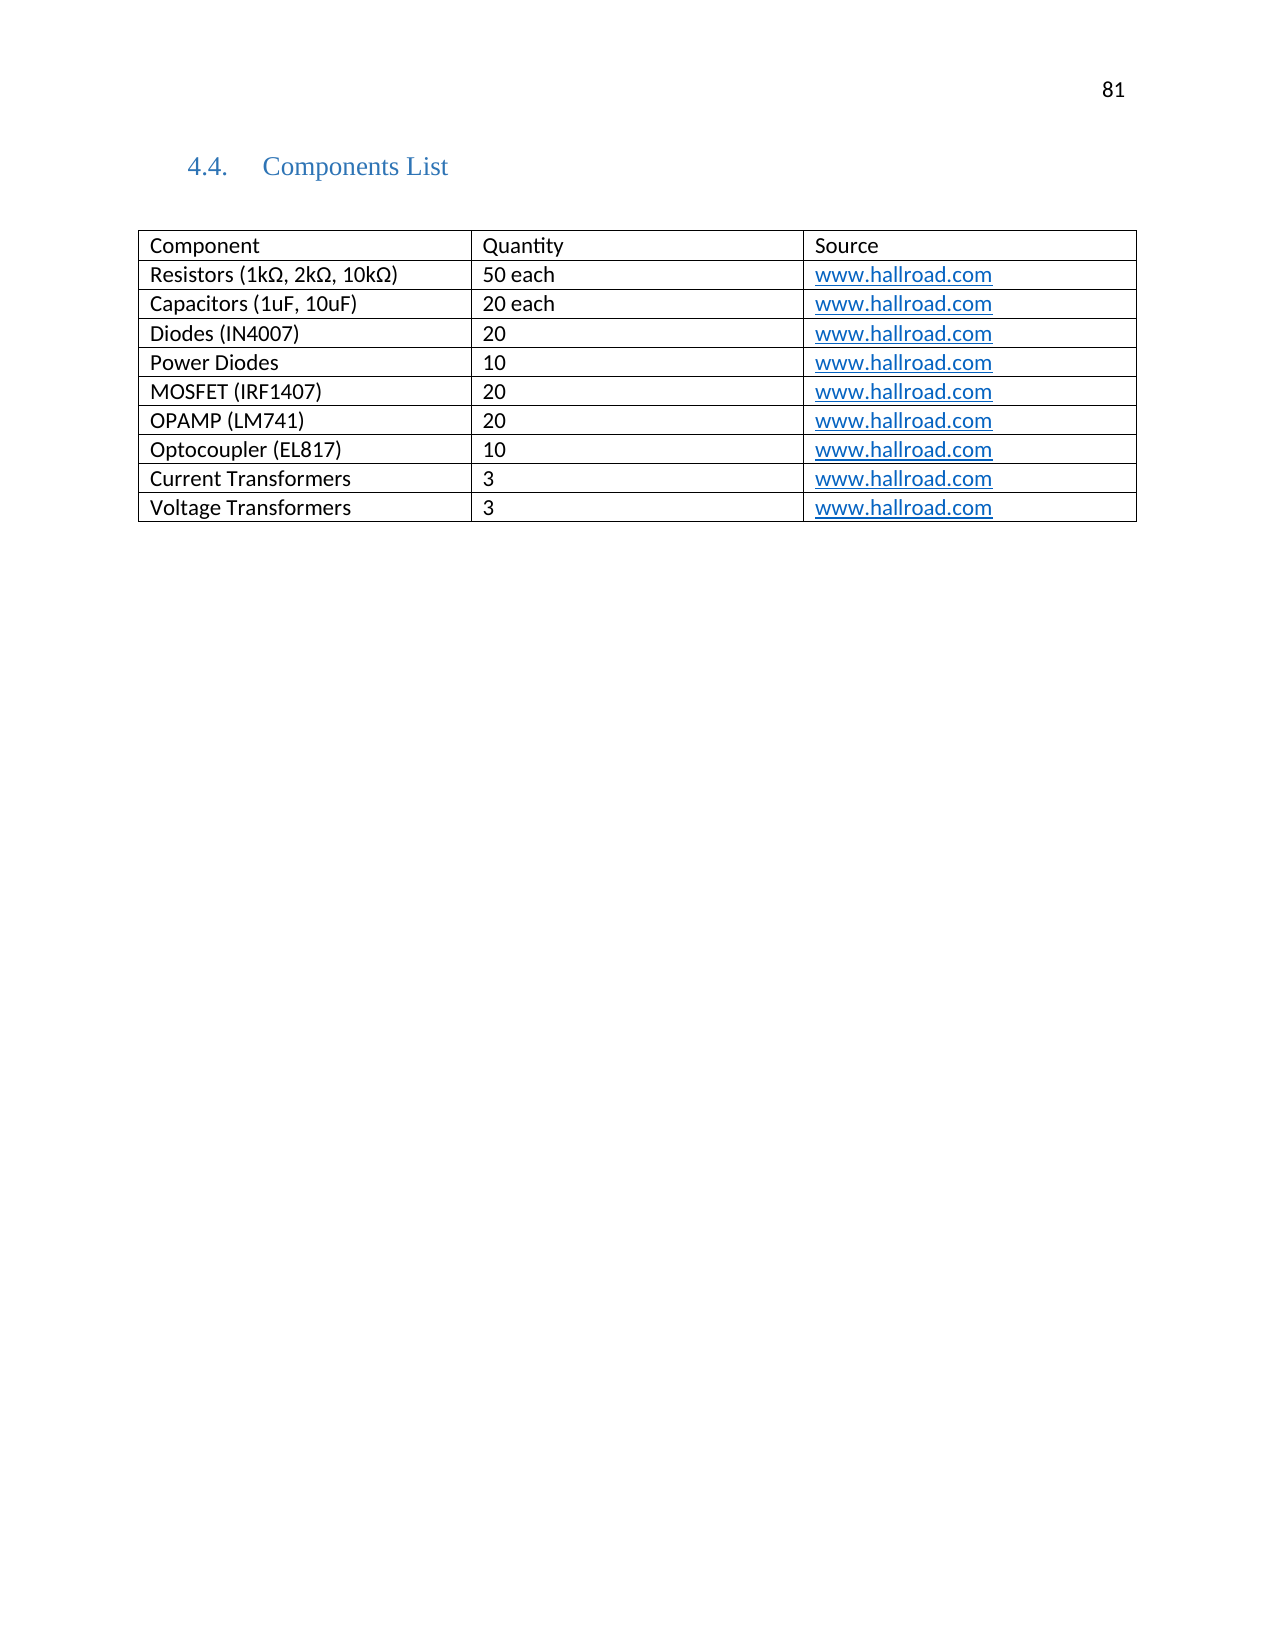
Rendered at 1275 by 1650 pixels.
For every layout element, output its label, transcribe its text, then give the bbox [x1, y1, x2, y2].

table_cell www.hallroad.com [804, 290, 1136, 318]
table_cell 20 [472, 319, 803, 347]
table_cell Power Diodes [139, 348, 471, 376]
table_header Quantity [472, 231, 803, 259]
table_header Component [139, 231, 471, 259]
table_cell Diodes (IN4007) [139, 319, 471, 347]
table_cell OPAMP (LM741) [139, 406, 471, 434]
table_cell MOSFET (IRF1407) [139, 377, 471, 405]
table_cell 20 each [472, 290, 803, 318]
table_cell 10 [472, 348, 803, 376]
table_cell www.hallroad.com [804, 261, 1136, 288]
table_cell 20 [472, 377, 803, 405]
table_cell www.hallroad.com [804, 319, 1136, 347]
table_cell 10 [472, 435, 803, 463]
table_cell www.hallroad.com [804, 406, 1136, 434]
table_header Source [804, 231, 1136, 259]
table_cell Resistors (1kΩ, 2kΩ, 10kΩ) [139, 261, 471, 288]
table_cell www.hallroad.com [804, 435, 1136, 463]
table_cell 3 [472, 464, 803, 492]
table_cell Voltage Transformers [139, 493, 471, 521]
table_cell www.hallroad.com [804, 348, 1136, 376]
table_cell Current Transformers [139, 464, 471, 492]
table_cell Optocoupler (EL817) [139, 435, 471, 463]
table_cell Capacitors (1uF, 10uF) [139, 290, 471, 318]
table_cell www.hallroad.com [804, 464, 1136, 492]
table_cell 3 [472, 493, 803, 521]
table_cell 20 [472, 406, 803, 434]
table_cell www.hallroad.com [804, 493, 1136, 521]
table_cell www.hallroad.com [804, 377, 1136, 405]
subtitle Components List [187, 150, 1125, 181]
table_cell 50 each [472, 261, 803, 288]
